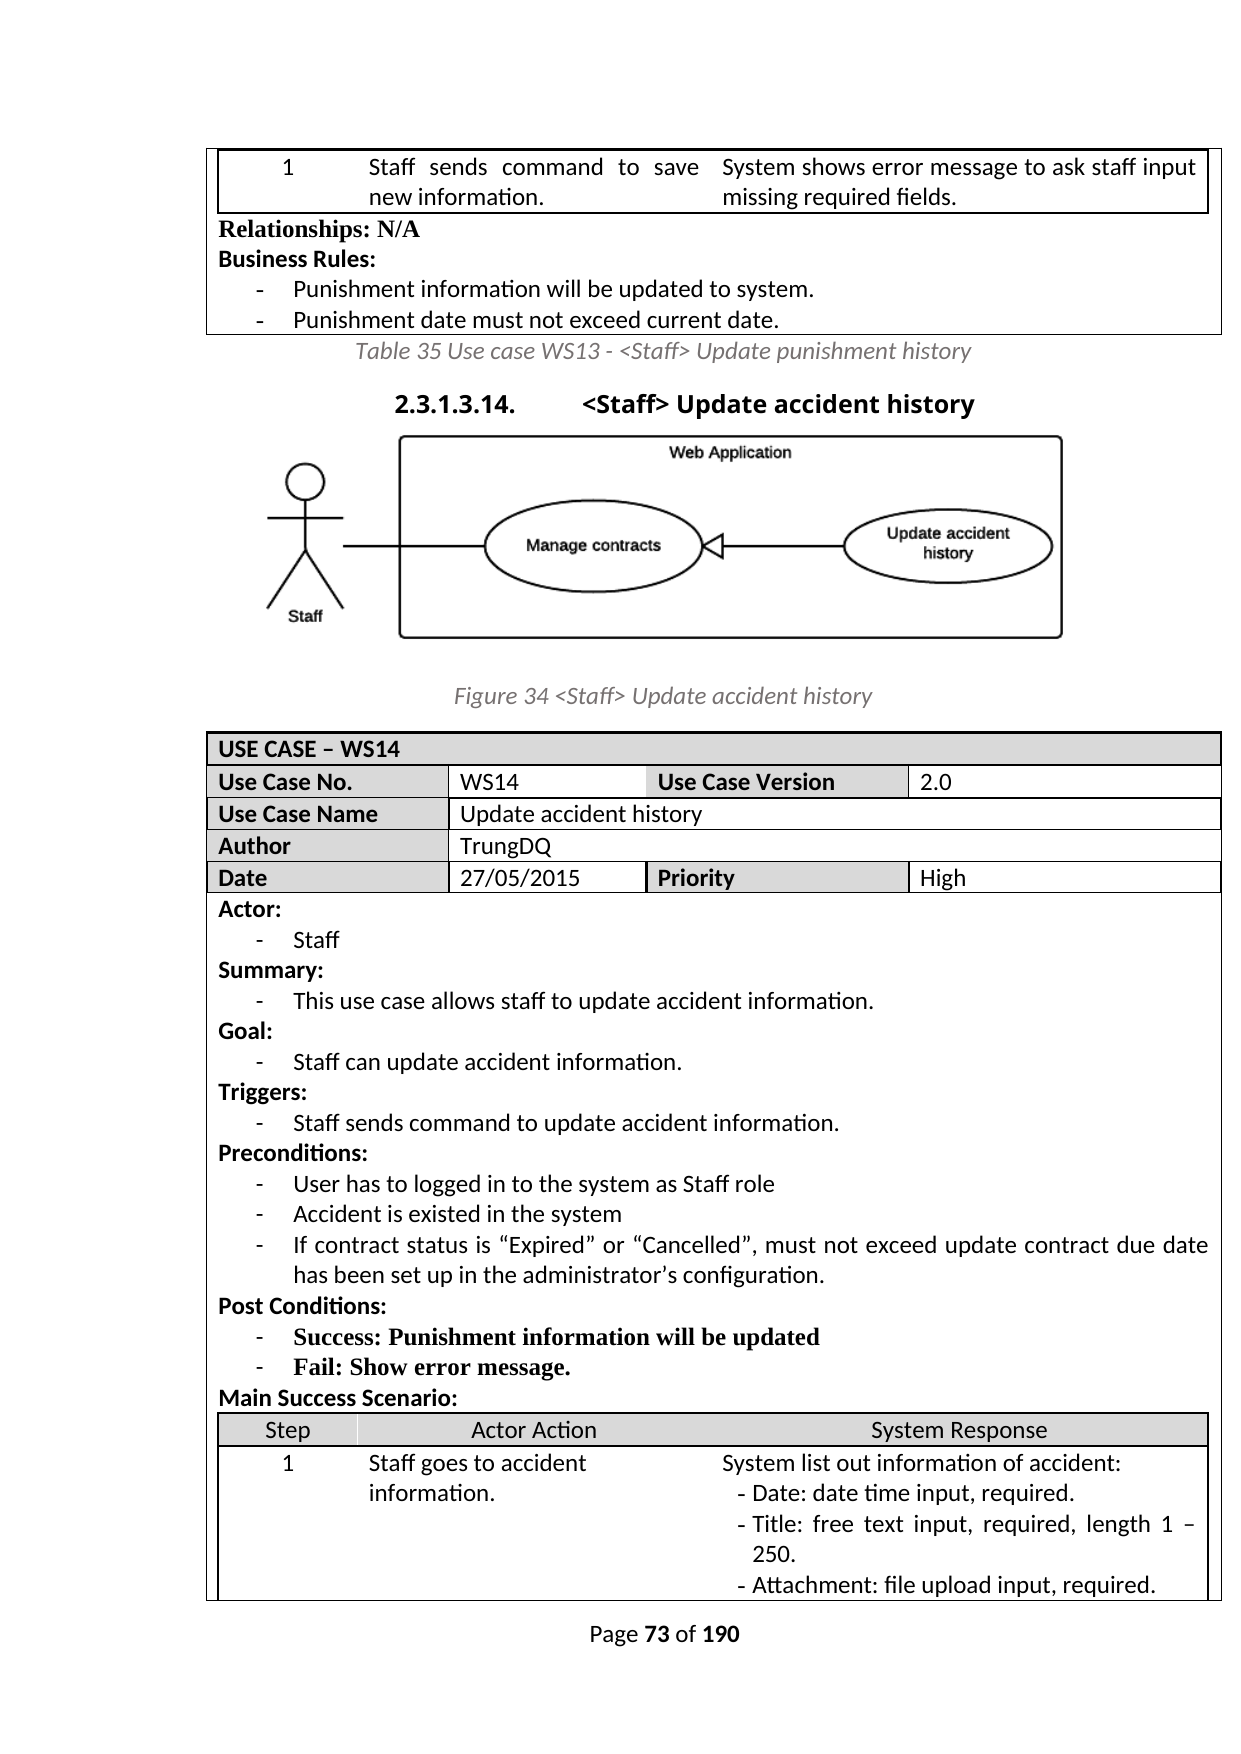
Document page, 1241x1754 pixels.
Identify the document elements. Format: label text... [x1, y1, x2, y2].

table_cell 2.0 [909, 766, 1221, 797]
picture [236, 423, 1092, 661]
table_cell 27/05/2015 [450, 862, 645, 892]
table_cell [207, 893, 1221, 1599]
table_cell High [910, 862, 1220, 892]
table_cell Update accident history [450, 799, 1220, 829]
table_cell TrungDQ [449, 830, 1221, 861]
subtitle <Staff> Update accident history [394, 387, 1122, 421]
table_cell WS14 [449, 766, 646, 797]
table_cell Author [207, 830, 448, 861]
table_cell Use Case Version [646, 766, 908, 797]
table_header USE CASE – WS14 [208, 734, 1220, 764]
table_cell Date [208, 862, 448, 892]
table_cell Use Case Name [208, 798, 448, 829]
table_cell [207, 149, 1221, 334]
table_cell Use Case No. [207, 766, 448, 797]
table_cell Priority [648, 862, 908, 892]
